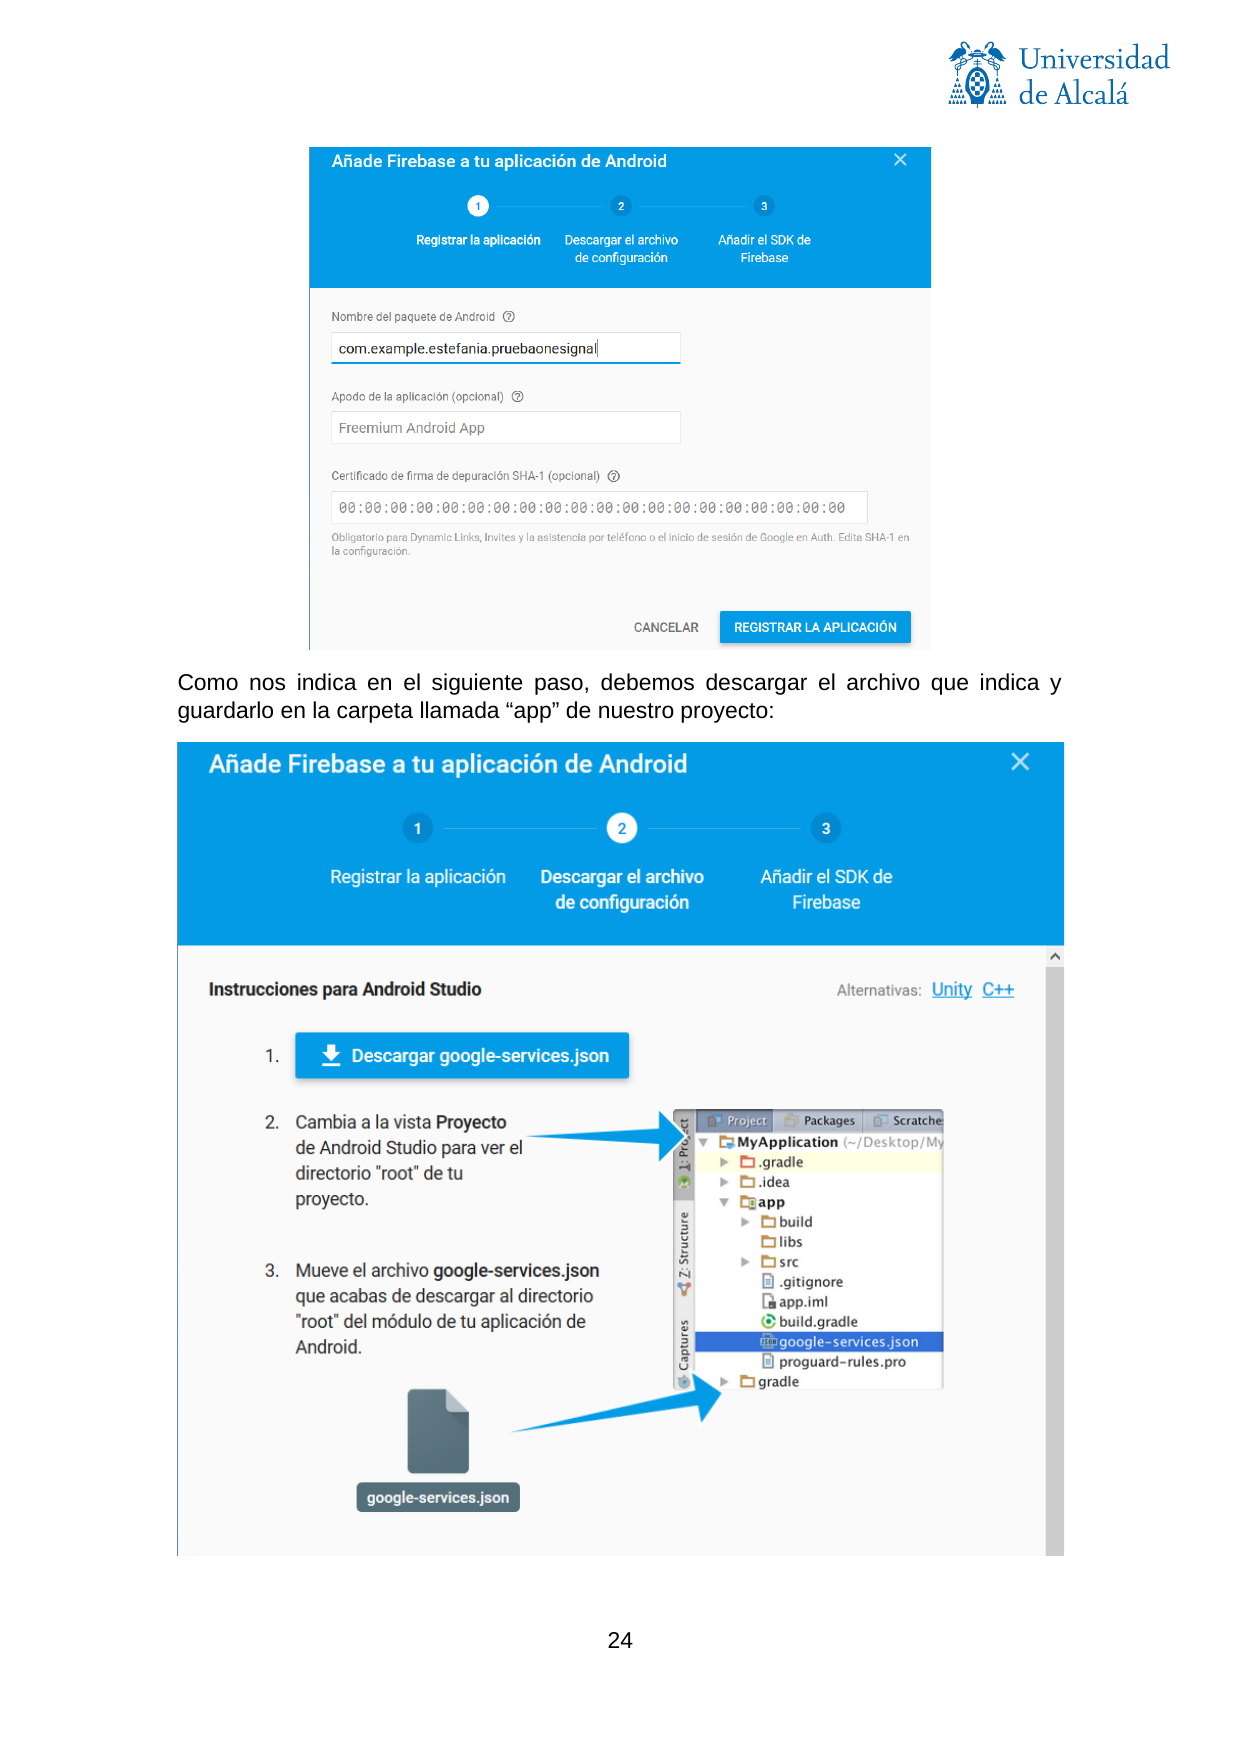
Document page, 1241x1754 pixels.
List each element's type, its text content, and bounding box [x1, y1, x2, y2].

picture [546, 760, 557, 772]
picture [374, 760, 385, 772]
picture [450, 874, 456, 882]
picture [468, 196, 488, 216]
picture [375, 872, 379, 883]
picture [405, 815, 432, 841]
picture [442, 869, 447, 882]
picture [531, 760, 543, 772]
picture [309, 289, 932, 650]
picture [628, 873, 634, 883]
picture [269, 760, 280, 772]
picture [566, 754, 592, 772]
picture [210, 755, 238, 772]
picture [813, 815, 840, 842]
picture [600, 755, 628, 772]
picture [388, 155, 396, 166]
picture [609, 873, 622, 883]
picture [813, 901, 821, 906]
picture [289, 755, 301, 772]
picture [634, 869, 640, 883]
picture [333, 754, 357, 772]
picture [394, 760, 404, 772]
picture [675, 754, 686, 772]
picture [388, 873, 401, 883]
picture [332, 870, 338, 882]
picture [422, 760, 434, 772]
picture [480, 874, 489, 882]
picture [672, 869, 697, 883]
picture [484, 760, 508, 772]
picture [573, 873, 596, 883]
picture [654, 760, 666, 772]
picture [608, 155, 615, 165]
picture [511, 760, 522, 772]
picture [597, 873, 605, 887]
picture [824, 895, 860, 908]
picture [428, 874, 441, 886]
picture [859, 871, 863, 882]
picture [542, 870, 559, 883]
text Como nos indica en el siguiente paso, debemos descargar el archivo que indica y guardarlo en la carpeta llamada “app” de nuestro proyecto: [177, 668, 1063, 723]
picture [621, 896, 667, 912]
picture [662, 875, 669, 883]
picture [466, 873, 471, 883]
picture [771, 874, 776, 882]
picture [412, 757, 420, 772]
picture [581, 895, 617, 908]
picture [241, 754, 266, 772]
picture [310, 760, 317, 772]
picture [631, 754, 642, 772]
picture [647, 873, 660, 883]
picture [876, 870, 886, 883]
picture [646, 760, 652, 772]
picture [360, 760, 371, 772]
picture [457, 760, 468, 777]
picture [784, 874, 794, 883]
picture [947, 39, 1172, 110]
picture [493, 873, 505, 882]
picture [839, 870, 855, 883]
picture [177, 946, 1065, 1556]
picture [353, 873, 364, 887]
picture [414, 873, 419, 883]
picture [556, 895, 574, 908]
picture [553, 159, 559, 166]
picture [824, 870, 829, 882]
picture [318, 760, 330, 772]
picture [443, 760, 453, 772]
picture [794, 896, 802, 908]
picture [794, 870, 811, 883]
picture [607, 813, 637, 843]
picture [1013, 754, 1028, 769]
picture [557, 873, 569, 878]
picture [755, 197, 773, 215]
picture [593, 160, 600, 166]
picture [495, 235, 502, 244]
picture [671, 895, 689, 908]
picture [612, 197, 630, 215]
